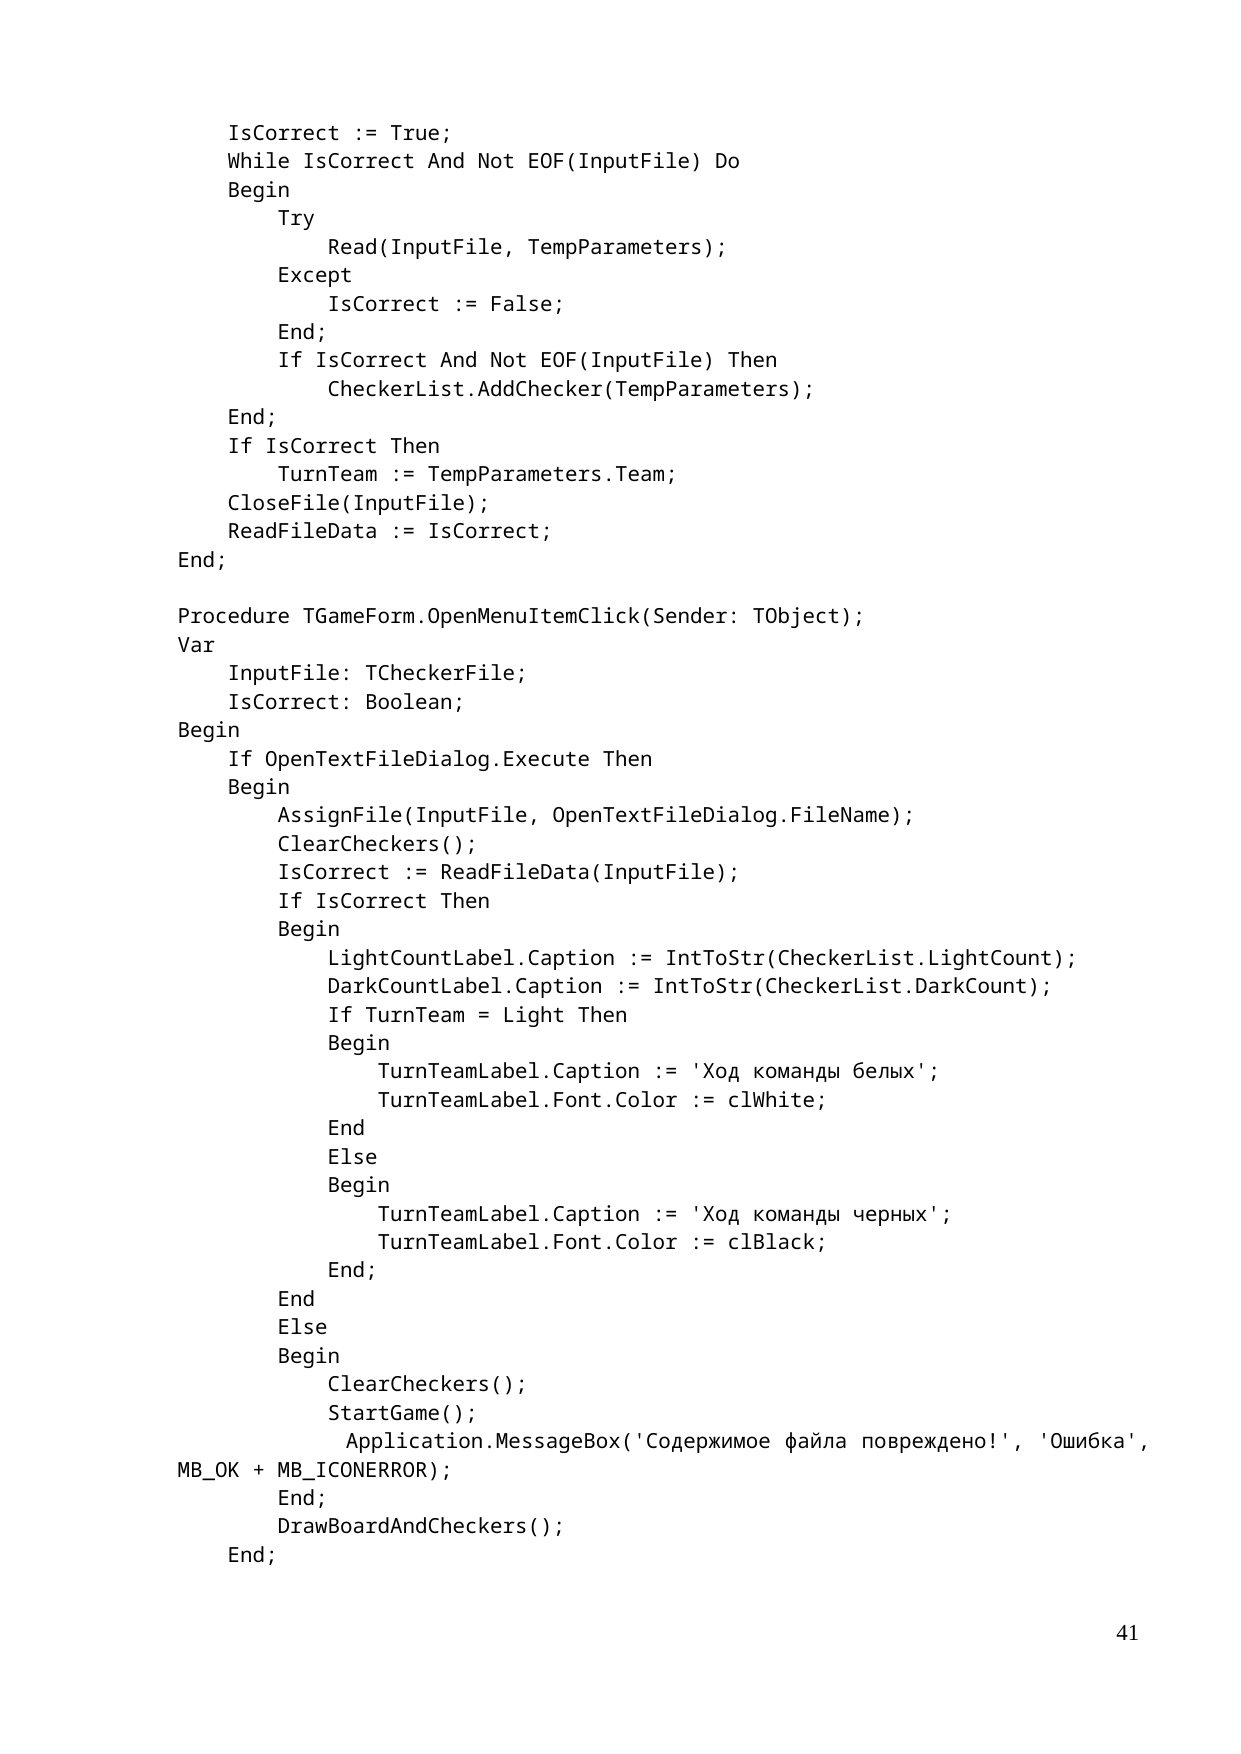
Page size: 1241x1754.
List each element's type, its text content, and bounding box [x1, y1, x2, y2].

text AssignFile(InputFile, OpenTextFileDialog.FileName); [177, 801, 1152, 829]
text Begin [177, 1028, 1152, 1057]
text If IsCorrect And Not EOF(InputFile) Then [177, 346, 1152, 374]
text IsCorrect: Boolean; [177, 687, 1152, 715]
text LightCountLabel.Caption := IntToStr(CheckerList.LightCount); [177, 943, 1152, 971]
text StartGame(); [177, 1398, 1152, 1426]
text If OpenTextFileDialog.Execute Then [177, 744, 1152, 772]
text ClearCheckers(); [177, 1369, 1152, 1398]
text Begin [177, 914, 1152, 943]
text Begin [177, 1170, 1152, 1199]
text If IsCorrect Then [177, 886, 1152, 914]
text TurnTeamLabel.Font.Color := clWhite; [177, 1085, 1152, 1113]
text End; [177, 545, 1152, 573]
text Procedure TGameForm.OpenMenuItemClick(Sender: TObject); [177, 602, 1152, 630]
text If IsCorrect Then [177, 431, 1152, 459]
text Begin [177, 772, 1152, 801]
text End; [177, 1483, 1152, 1512]
text InputFile: TCheckerFile; [177, 658, 1152, 687]
text Begin [177, 1341, 1152, 1369]
text Begin [177, 715, 1152, 744]
text Else [177, 1312, 1152, 1341]
text CheckerList.AddChecker(TempParameters); [177, 374, 1152, 402]
text Try [177, 203, 1152, 232]
text While IsCorrect And Not EOF(InputFile) Do [177, 147, 1152, 175]
text End; [177, 1540, 1152, 1568]
text DrawBoardAndCheckers(); [177, 1512, 1152, 1540]
text IsCorrect := True; [177, 118, 1152, 147]
text CloseFile(InputFile); [177, 488, 1152, 516]
text Var [177, 630, 1152, 658]
text TurnTeamLabel.Font.Color := clBlack; [177, 1227, 1152, 1256]
text IsCorrect := ReadFileData(InputFile); [177, 857, 1152, 886]
text ReadFileData := IsCorrect; [177, 516, 1152, 545]
text TurnTeam := TempParameters.Team; [177, 459, 1152, 488]
text End; [177, 402, 1152, 431]
text DarkCountLabel.Caption := IntToStr(CheckerList.DarkCount); [177, 971, 1152, 1000]
text Except [177, 260, 1152, 289]
text End; [177, 317, 1152, 346]
text ClearCheckers(); [177, 829, 1152, 857]
text Read(InputFile, TempParameters); [177, 232, 1152, 260]
text TurnTeamLabel.Caption := 'Ход команды черных'; [177, 1199, 1152, 1227]
text End [177, 1113, 1152, 1142]
text Application.MessageBox('Содержимое файла повреждено!', 'Ошибка', MB_OK + MB_ICONERROR); [177, 1426, 1152, 1483]
text TurnTeamLabel.Caption := 'Ход команды белых'; [177, 1057, 1152, 1085]
text Else [177, 1142, 1152, 1170]
text Begin [177, 175, 1152, 203]
text If TurnTeam = Light Then [177, 1000, 1152, 1028]
text IsCorrect := False; [177, 289, 1152, 317]
text End [177, 1284, 1152, 1312]
text End; [177, 1256, 1152, 1284]
